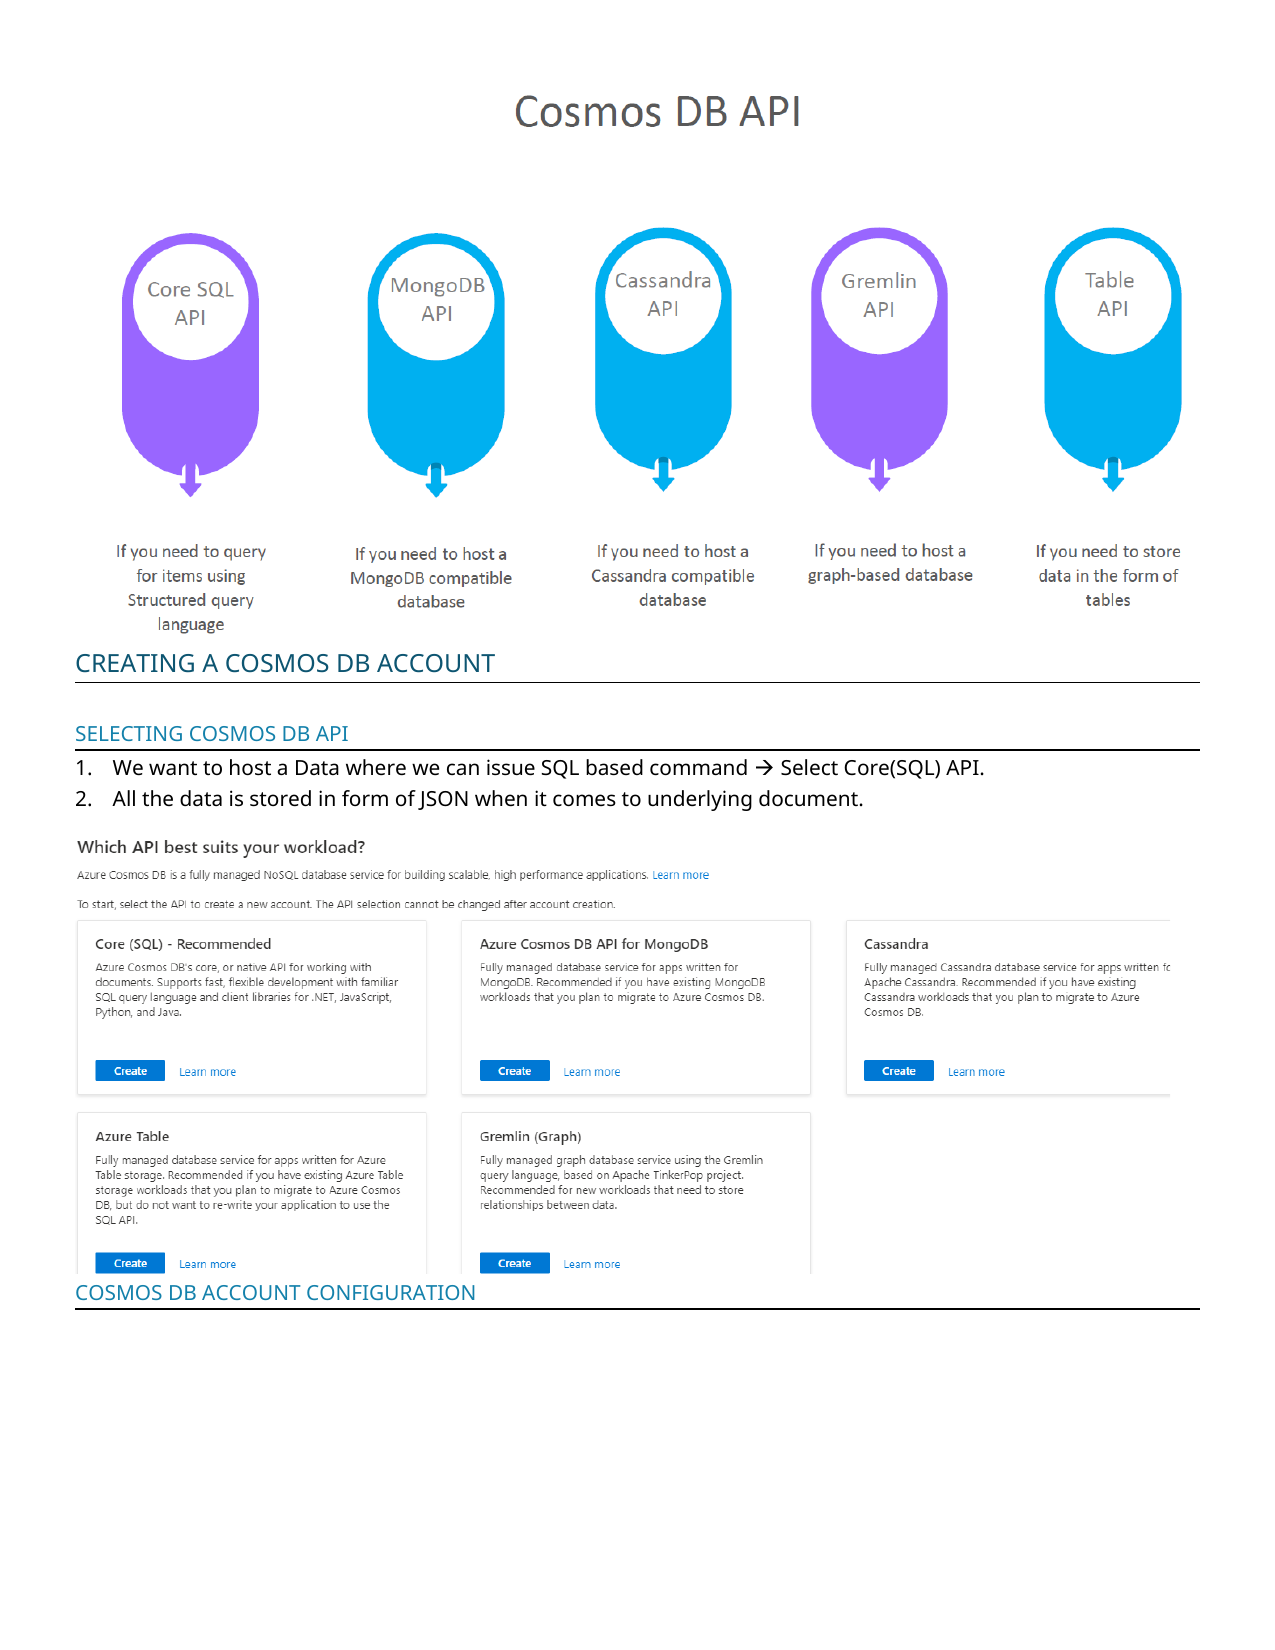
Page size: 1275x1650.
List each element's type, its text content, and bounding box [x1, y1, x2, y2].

list We want to host a Data where we can issue SQL based command Select Core(SQL) API. [75, 753, 1200, 781]
picture [75, 831, 1171, 1274]
picture [75, 75, 1200, 642]
subtitle SELECTING COSMOS DB API [75, 719, 1200, 749]
subtitle COSMOS DB ACCOUNT CONFIGURATION [75, 1278, 1200, 1308]
subtitle CREATING A COSMOS DB ACCOUNT [75, 646, 1200, 682]
list All the data is stored in form of JSON when it comes to underlying document. [75, 784, 1200, 812]
